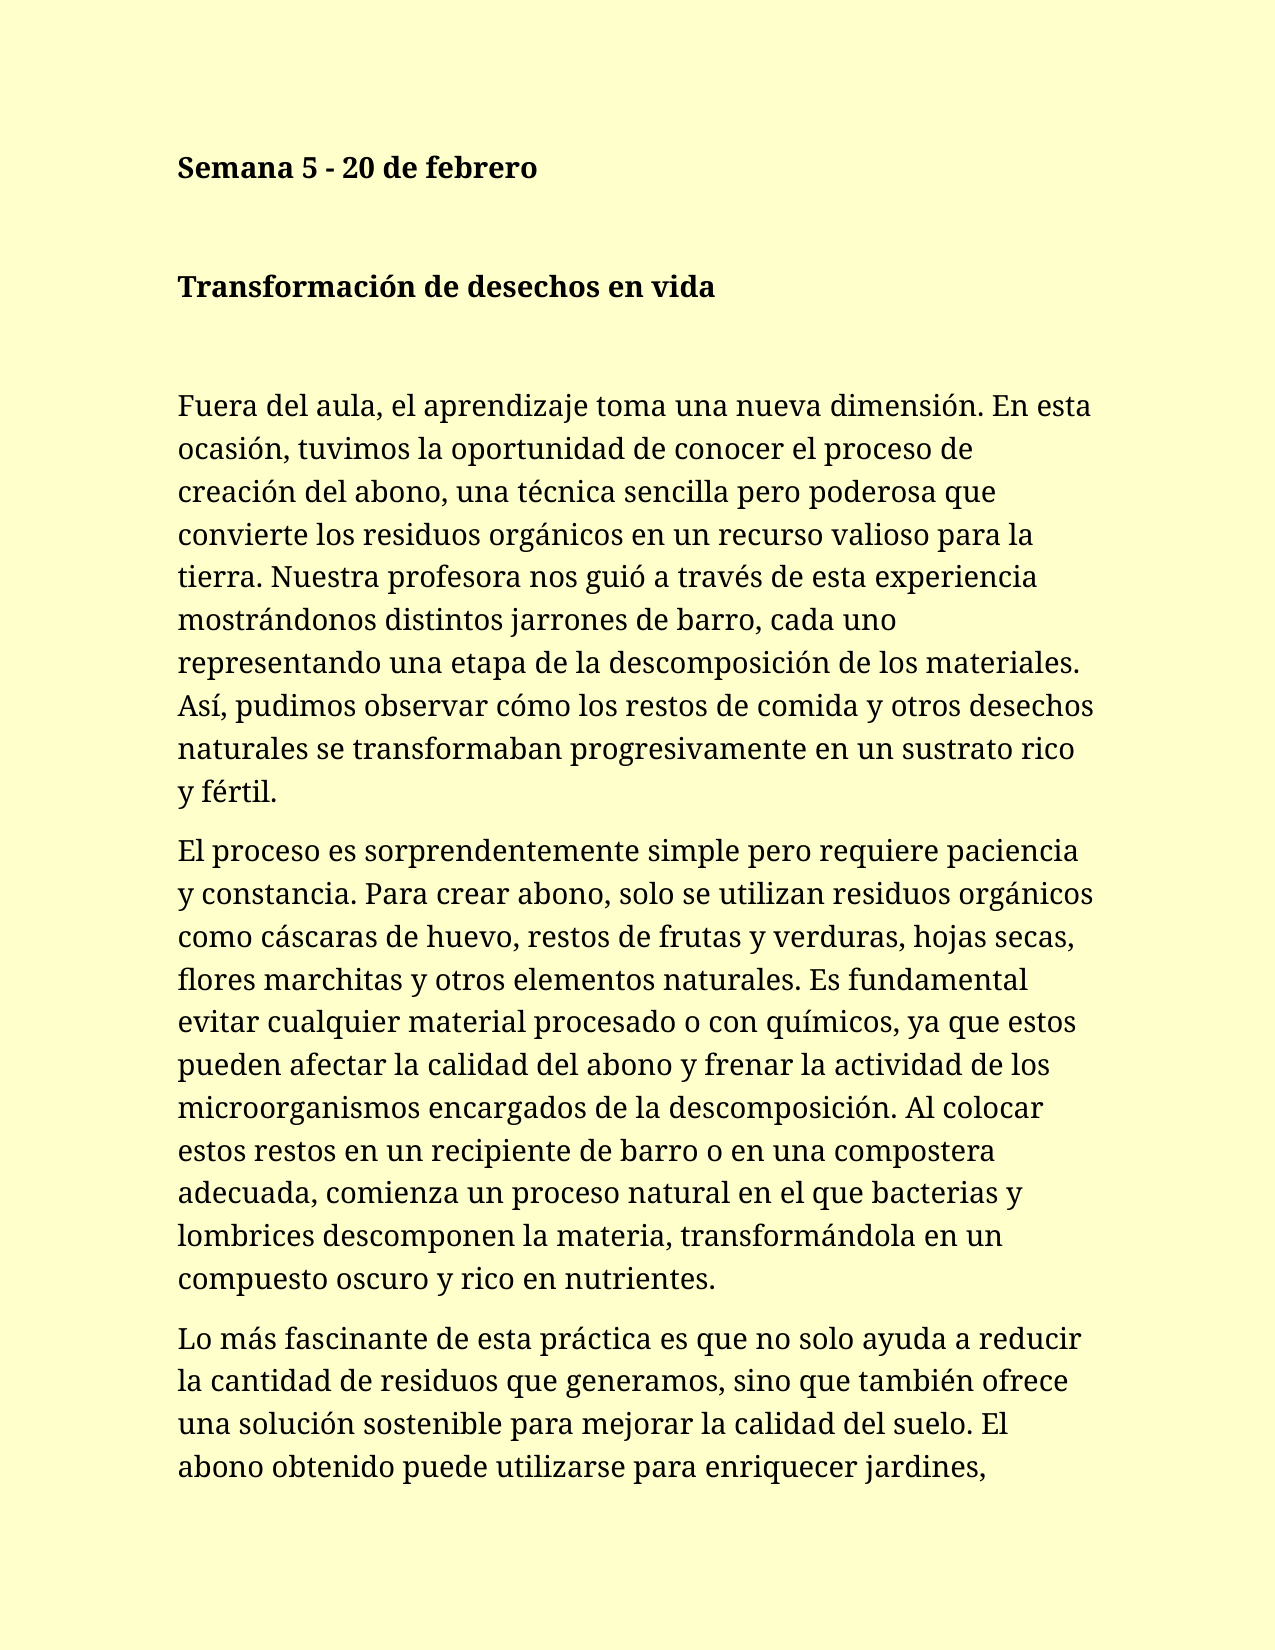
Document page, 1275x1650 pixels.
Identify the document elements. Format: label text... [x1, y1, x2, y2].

text Semana 5 - 20 de febrero [177, 148, 1098, 187]
text Transformación de desechos en vida [177, 267, 1098, 306]
text Fuera del aula, el aprendizaje toma una nueva dimensión. En esta ocasión, tuvimos la oportunidad de conocer el proceso de creación del abono, una técnica sencilla pero poderosa que convierte los residuos orgánicos en un recurso valioso para la tierra. Nuestra profesora nos guió a través de esta experiencia mostrándonos distintos jarrones de barro, cada uno representando una etapa de la descomposición de los materiales. Así, pudimos observar cómo los restos de comida y otros desechos naturales se transformaban progresivamente en un sustrato rico y fértil. [177, 386, 1098, 811]
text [177, 1318, 1098, 1486]
text El proceso es sorprendentemente simple pero requiere paciencia y constancia. Para crear abono, solo se utilizan residuos orgánicos como cáscaras de huevo, restos de frutas y verduras, hojas secas, flores marchitas y otros elementos naturales. Es fundamental evitar cualquier material procesado o con químicos, ya que estos pueden afectar la calidad del abono y frenar la actividad de los microorganismos encargados de la descomposición. Al colocar estos restos en un recipiente de barro o en una compostera adecuada, comienza un proceso natural en el que bacterias y lombrices descomponen la materia, transformándola en un compuesto oscuro y rico en nutrientes. [177, 830, 1098, 1298]
